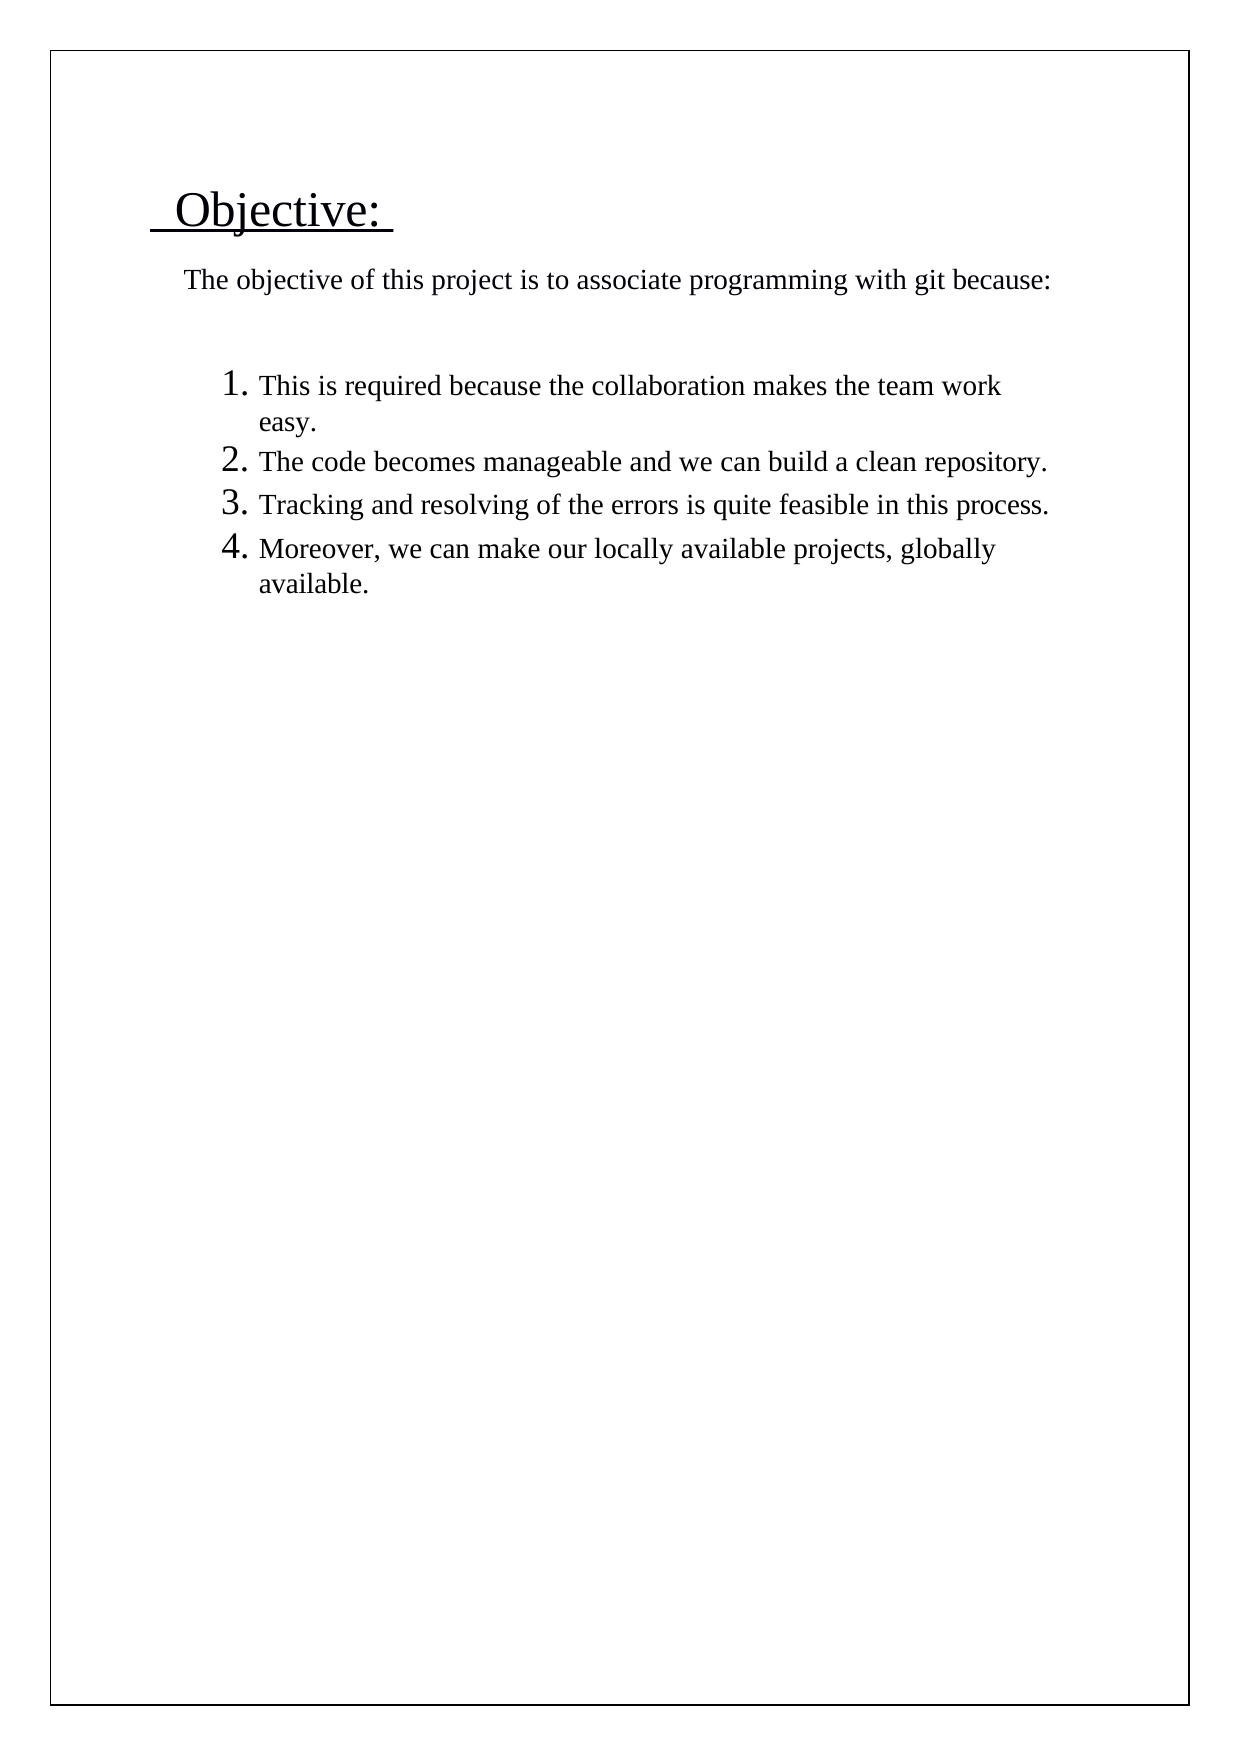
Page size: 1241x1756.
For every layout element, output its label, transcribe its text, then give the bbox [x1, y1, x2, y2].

text The objective of this project is to associate programming with git because: [183, 262, 1077, 295]
subtitle Objective: [150, 180, 1090, 237]
list This is required because the collaboration makes the team work easy. [221, 361, 1023, 437]
list Moreover, we can make our locally available projects, globally available. [221, 523, 1016, 600]
list The code becomes manageable and we can build a clean repository. [221, 437, 1112, 480]
list Tracking and resolving of the errors is quite feasible in this process. [221, 480, 1112, 523]
